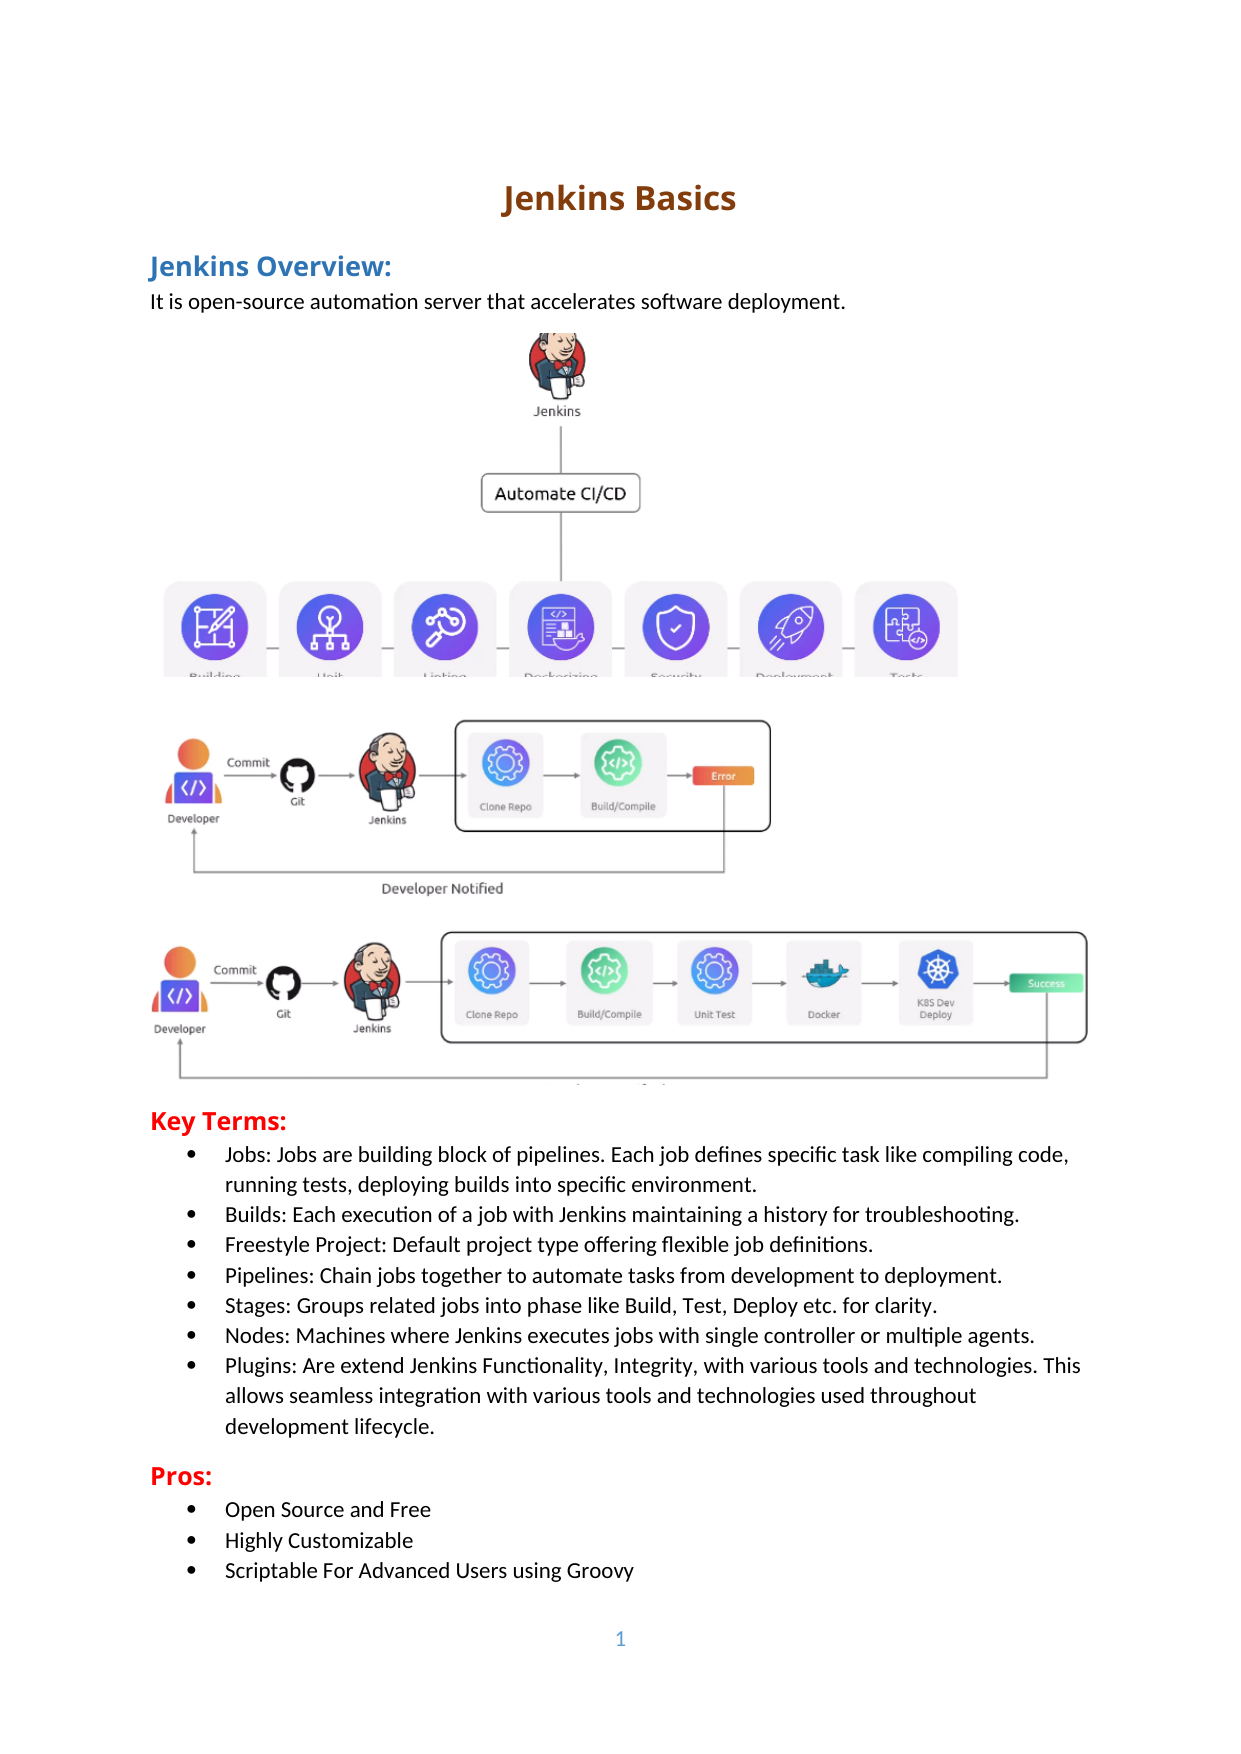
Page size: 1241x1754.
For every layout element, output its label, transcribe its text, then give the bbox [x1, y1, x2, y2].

list Scriptable For Advanced Users using Groovy [187, 1556, 1090, 1584]
list Open Source and Free [187, 1496, 1090, 1523]
list Jobs: Jobs are building block of pipelines. Each job defines specific task like compiling code, running tests, deploying builds into specific environment. [187, 1140, 1090, 1198]
subtitle Key Terms: [150, 1103, 1090, 1137]
subtitle Jenkins Basics [150, 175, 1090, 220]
list Plugins: Are extend Jenkins Functionality, Integrity, with various tools and technologies. This allows seamless integration with various tools and technologies used throughout development lifecycle. [187, 1351, 1090, 1440]
list Nodes: Machines where Jenkins executes jobs with single controller or multiple agents. [187, 1321, 1090, 1349]
list Pipelines: Chain jobs together to automate tasks from development to deployment. [187, 1261, 1090, 1289]
list Stages: Groups related jobs into phase like Build, Test, Deploy etc. for clarity. [187, 1291, 1090, 1319]
list Freestyle Project: Default project type offering flexible job definitions. [187, 1231, 1090, 1259]
list Builds: Each execution of a job with Jenkins maintaining a history for troubleshooting. [187, 1200, 1090, 1228]
subtitle Pros: [150, 1459, 1090, 1493]
picture [150, 333, 965, 677]
text It is open-source automation server that accelerates software deployment. [150, 287, 1090, 315]
list Highly Customizable [187, 1526, 1090, 1554]
picture [150, 695, 1091, 1085]
subtitle Jenkins Overview: [150, 247, 1090, 284]
